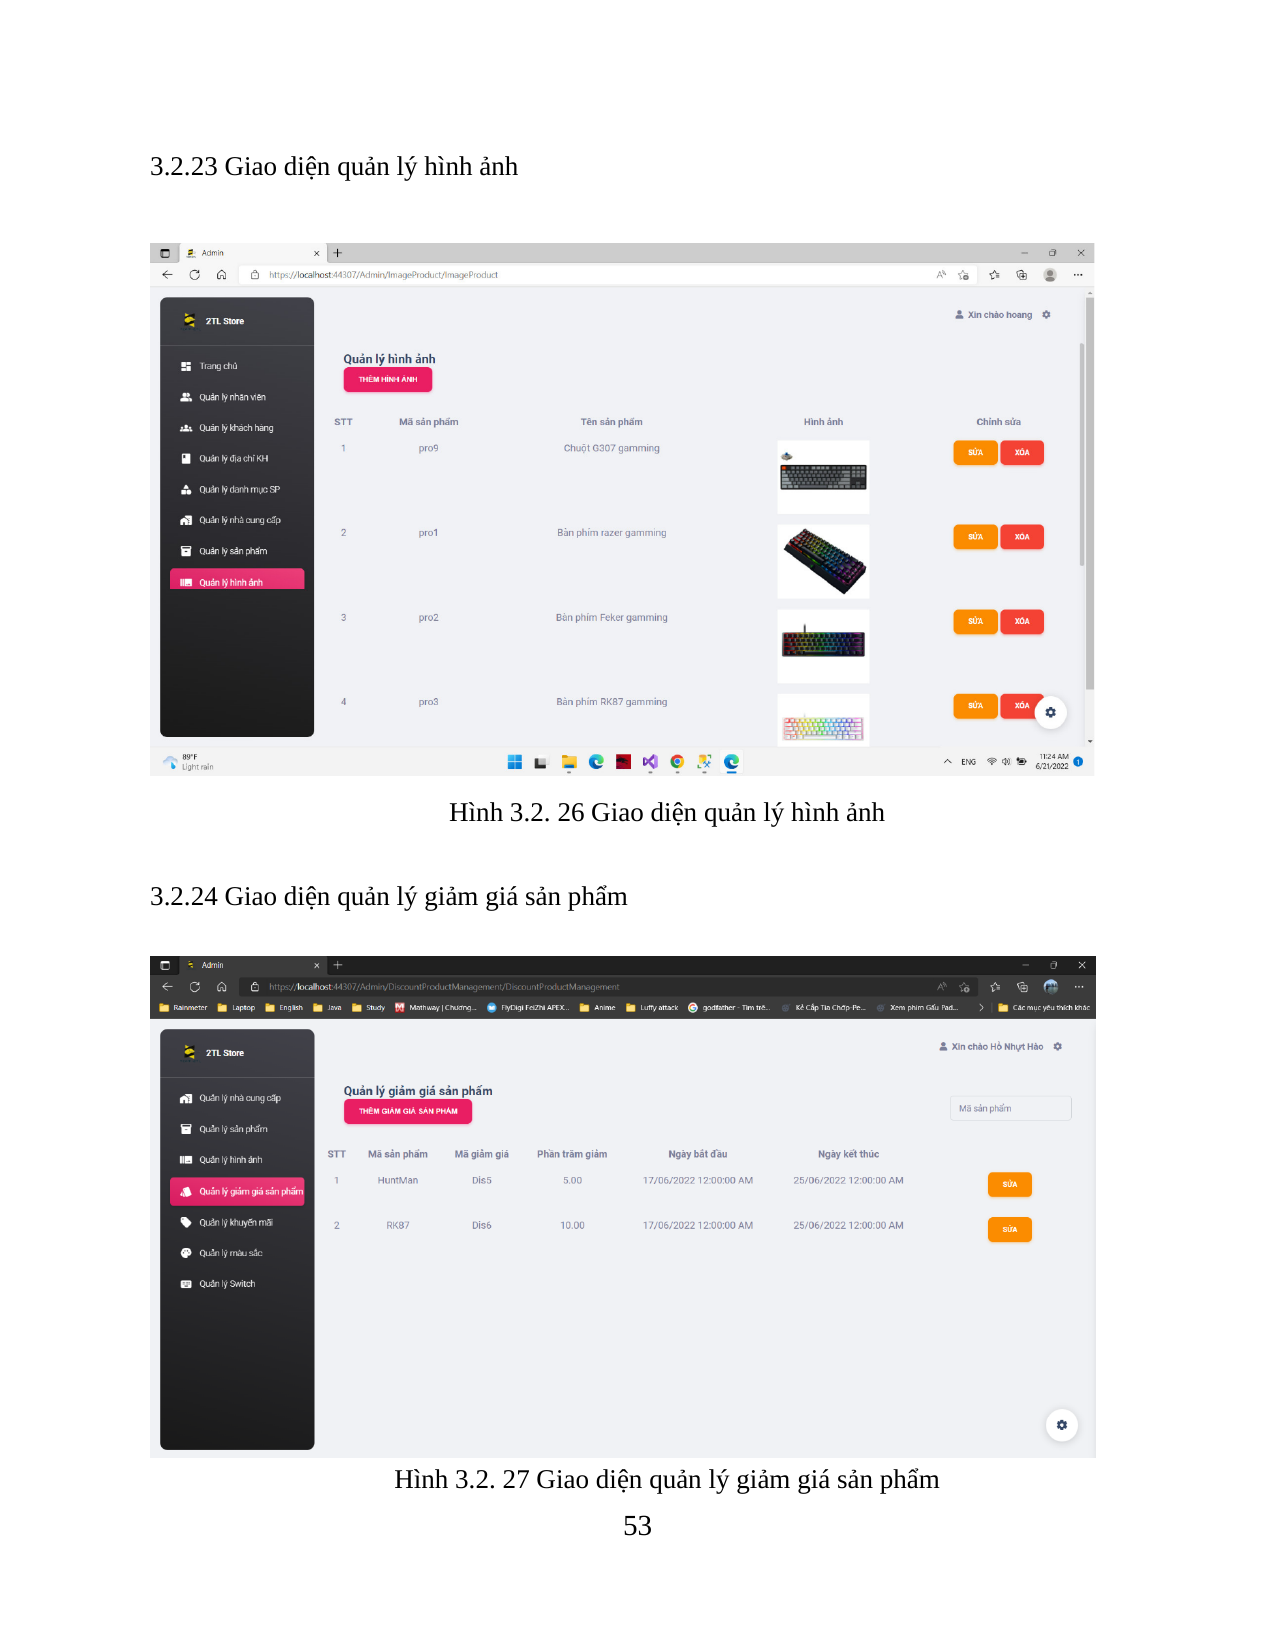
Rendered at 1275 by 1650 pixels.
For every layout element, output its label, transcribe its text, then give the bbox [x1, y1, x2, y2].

picture [150, 956, 1096, 1458]
picture [150, 243, 1095, 776]
text Hình 3.2. 27 Giao diện quản lý giảm giá sản phẩm [150, 1463, 1125, 1495]
subtitle 3.2.24 Giao diện quản lý giảm giá sản phẩm [150, 881, 1125, 912]
subtitle 3.2.23 Giao diện quản lý hình ảnh [150, 150, 1125, 181]
text Hình 3.2. 26 Giao diện quản lý hình ảnh [150, 796, 1125, 827]
